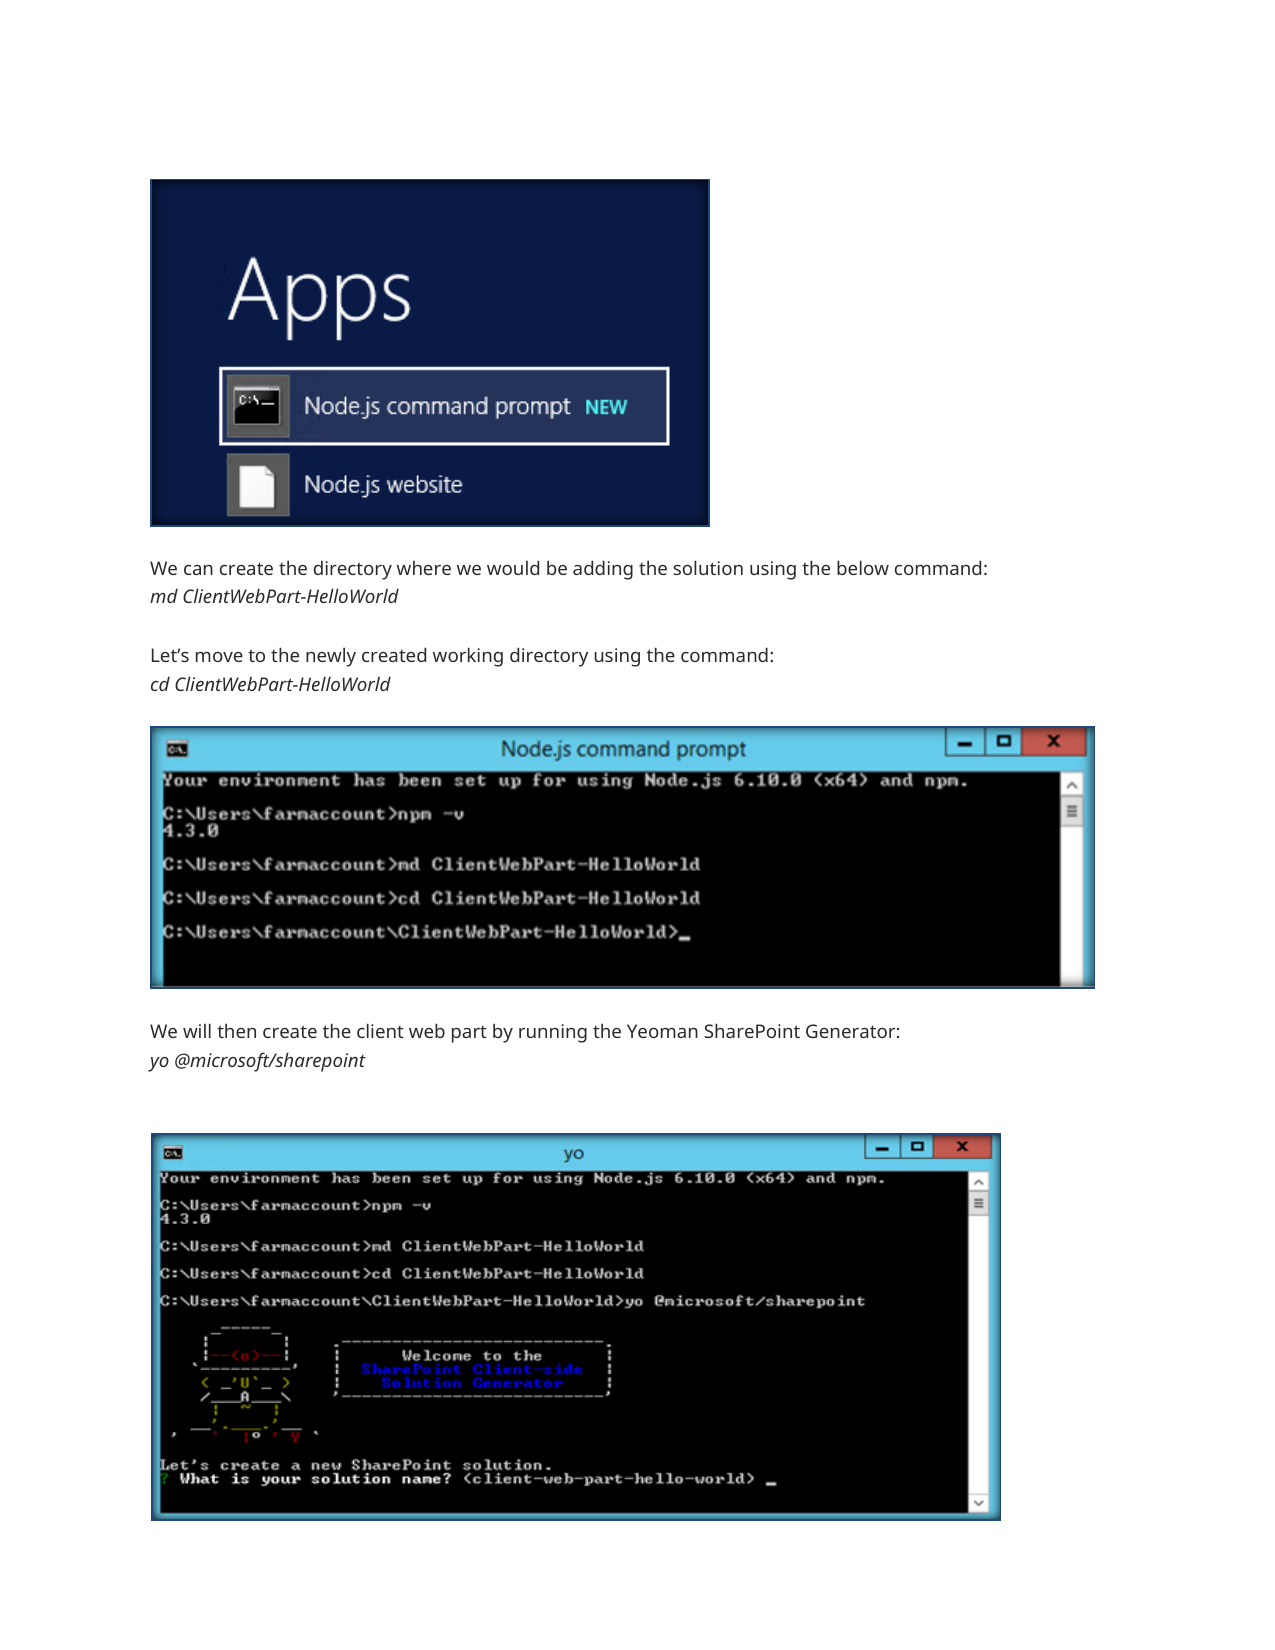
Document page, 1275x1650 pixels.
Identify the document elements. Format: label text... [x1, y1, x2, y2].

picture [153, 1135, 1000, 1519]
text We will then create the client web part by running the Yeoman SharePoint Generator: [150, 1019, 1225, 1044]
text Let’s move to the newly created working directory using the command: [150, 642, 1225, 668]
text We can create the directory where we would be adding the solution using the below command: [150, 555, 1225, 580]
text md ClientWebPart-HelloWorld [150, 584, 1225, 609]
text cd ClientWebPart-HelloWorld [150, 671, 1225, 697]
picture [152, 180, 708, 525]
text yo @microsoft/sharepoint [150, 1048, 1225, 1073]
picture [152, 728, 1094, 987]
